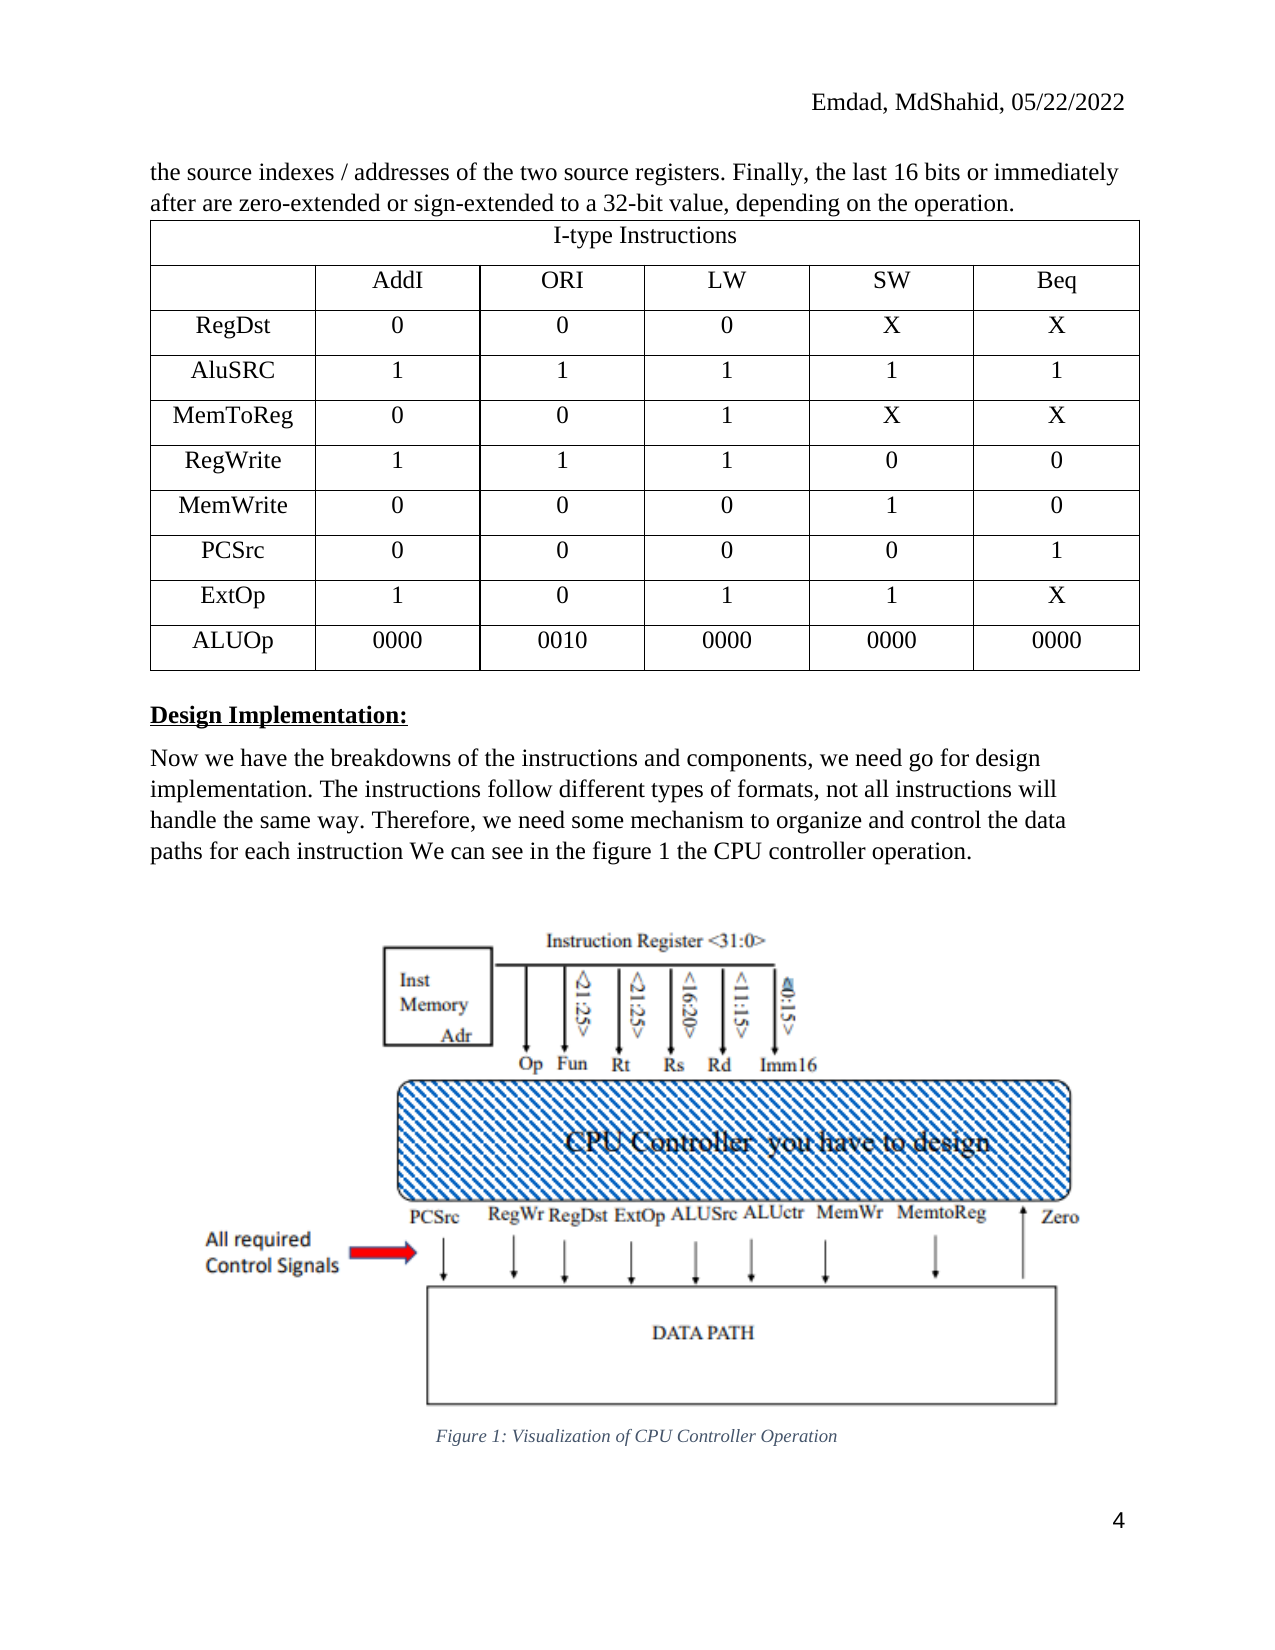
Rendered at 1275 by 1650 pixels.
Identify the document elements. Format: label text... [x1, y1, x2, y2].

table_cell 1 [481, 356, 644, 399]
table_cell 0 [645, 491, 809, 534]
table_cell LW [645, 266, 809, 309]
table_cell 1 [810, 581, 973, 624]
table_cell 0000 [810, 626, 973, 669]
table_header I-type Instructions [151, 221, 1139, 264]
table_cell 0 [481, 491, 644, 534]
table_cell 1 [810, 356, 973, 399]
table_cell X [974, 401, 1139, 444]
table_cell X [810, 401, 973, 444]
table_cell 0 [810, 446, 973, 489]
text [150, 157, 1125, 217]
text Figure 1: Visualization of CPU Controller Operation [150, 1424, 1125, 1446]
subtitle Design Implementation: [150, 700, 1125, 728]
table_cell X [974, 581, 1139, 624]
table_cell 1 [316, 356, 479, 399]
table_cell 1 [481, 446, 644, 489]
table_cell 1 [974, 356, 1139, 399]
table_cell 1 [810, 491, 973, 534]
table_cell 0000 [316, 626, 479, 669]
table_cell 0 [481, 536, 644, 579]
table_cell 0 [481, 581, 644, 624]
table_cell 1 [645, 446, 809, 489]
picture [177, 923, 1098, 1423]
table_cell 0000 [974, 626, 1139, 669]
text Now we have the breakdowns of the instructions and components, we need go for design implementation. The instructions follow different types of formats, not all instructions will handle the same way. Therefore, we need some mechanism to organize and control the data paths for each instruction We can see in the figure 1 the CPU controller operation. [150, 743, 1125, 865]
table_cell ALUOp [151, 626, 315, 669]
table_cell 1 [645, 581, 809, 624]
table_cell 1 [316, 581, 479, 624]
table_cell AluSRC [151, 356, 315, 399]
table_cell ORI [481, 266, 644, 309]
table_cell 0 [316, 311, 479, 354]
table_cell RegWrite [151, 446, 315, 489]
table_cell 0 [645, 536, 809, 579]
table_cell RegDst [151, 311, 315, 354]
table_cell 1 [645, 401, 809, 444]
table_cell X [974, 311, 1139, 354]
table_cell 0 [974, 491, 1139, 534]
table_cell MemWrite [151, 491, 315, 534]
table_cell Beq [974, 266, 1139, 309]
table_cell 0 [481, 311, 644, 354]
table_cell X [810, 311, 973, 354]
table_cell [151, 266, 315, 309]
table_cell ExtOp [151, 581, 315, 624]
table_cell 0 [481, 401, 644, 444]
table_cell 1 [645, 356, 809, 399]
table_cell 0 [316, 401, 479, 444]
table_cell 0 [974, 446, 1139, 489]
table_cell 0 [810, 536, 973, 579]
table_cell SW [810, 266, 973, 309]
table_cell MemToReg [151, 401, 315, 444]
table_cell 0010 [481, 626, 644, 669]
table_cell AddI [316, 266, 479, 309]
table_cell 0 [316, 491, 479, 534]
table_cell 0 [316, 536, 479, 579]
table_cell 0000 [645, 626, 809, 669]
table_cell 1 [316, 446, 479, 489]
table_cell 0 [645, 311, 809, 354]
table_cell 1 [974, 536, 1139, 579]
table_cell PCSrc [151, 536, 315, 579]
